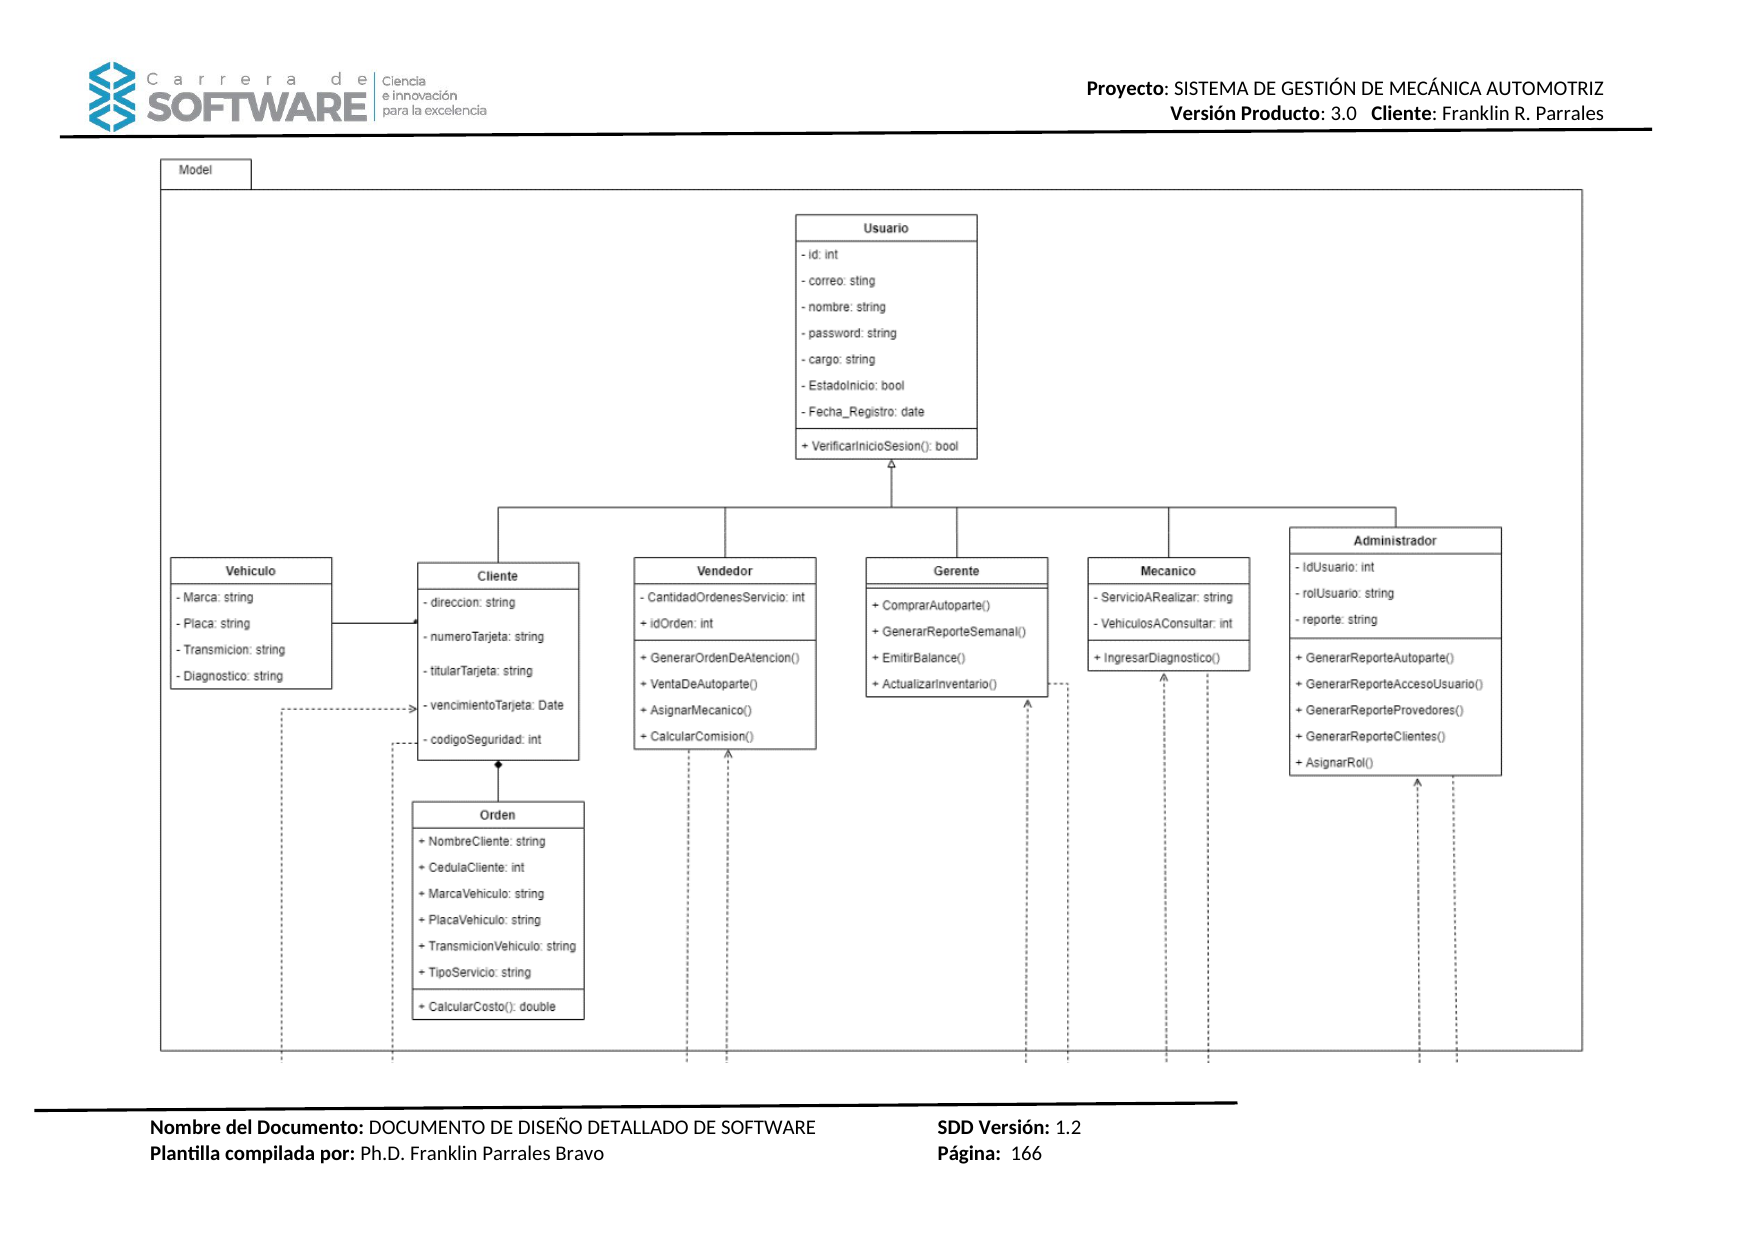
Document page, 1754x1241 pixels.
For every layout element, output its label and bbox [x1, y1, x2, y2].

picture [78, 46, 493, 135]
picture [78, 137, 1604, 1063]
